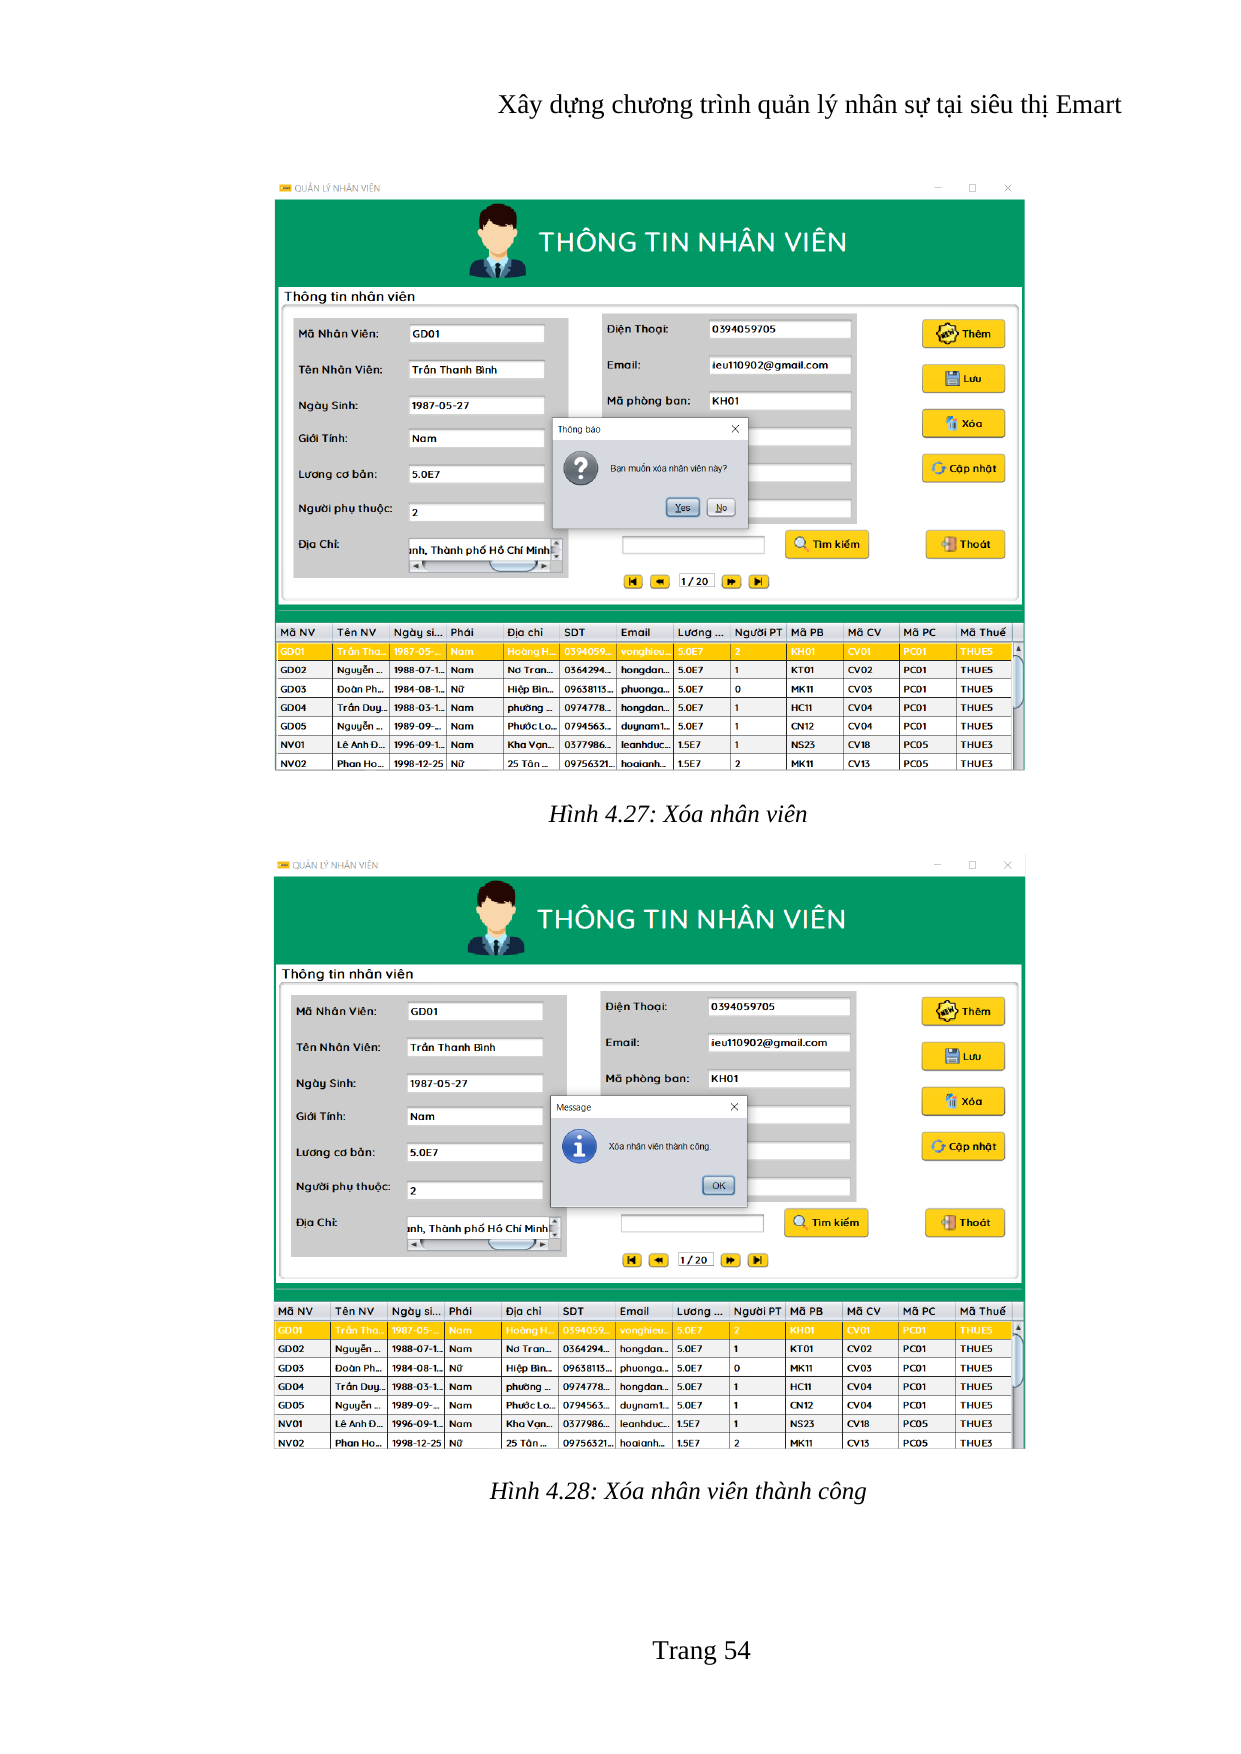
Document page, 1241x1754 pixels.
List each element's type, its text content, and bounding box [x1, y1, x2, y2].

picture [274, 177, 1025, 771]
picture [273, 854, 1026, 1449]
